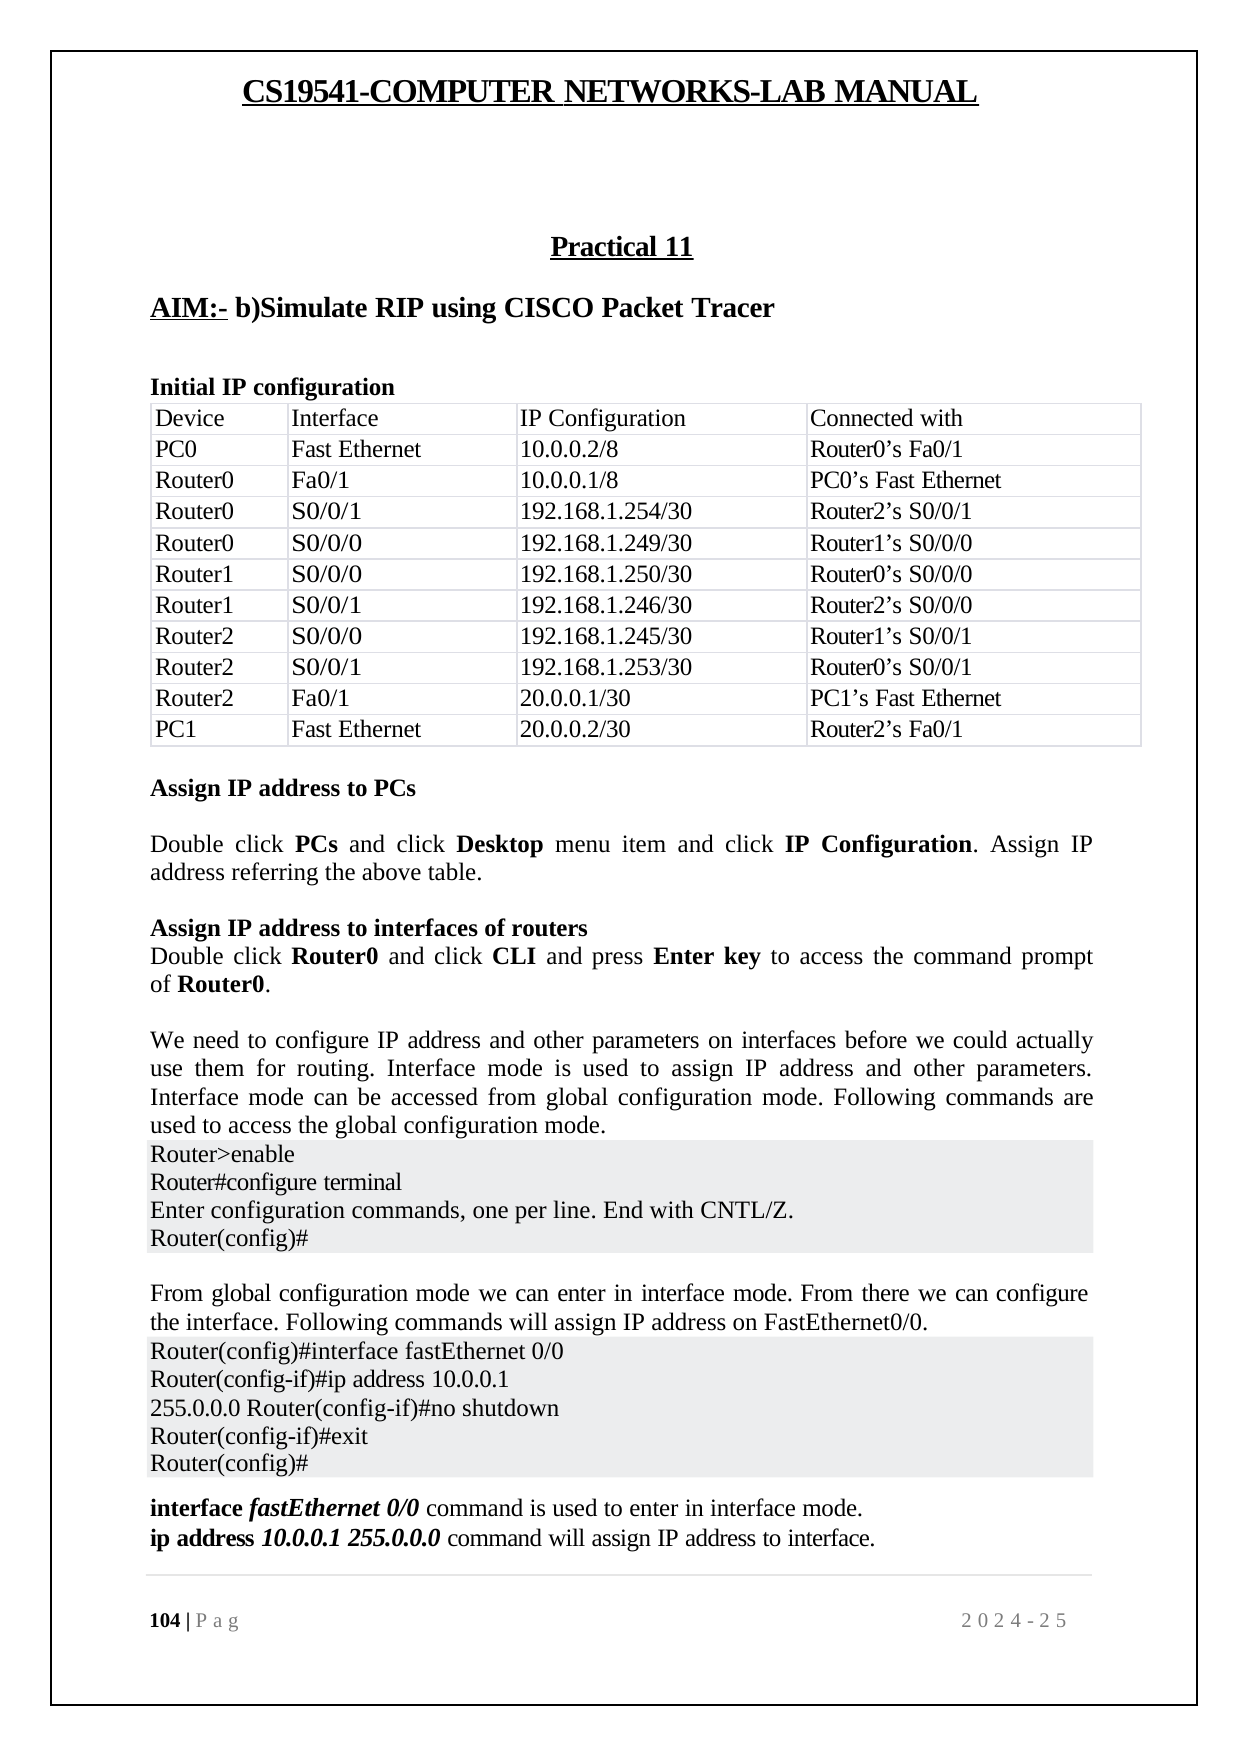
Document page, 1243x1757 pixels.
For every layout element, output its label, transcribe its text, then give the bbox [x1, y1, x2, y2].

table_cell Router0 [152, 466, 287, 496]
table_cell Fa0/1 [289, 466, 516, 496]
table_cell Router1 [152, 591, 287, 620]
table_cell 192.168.1.249/30 [518, 529, 806, 558]
table_cell S0/0/0 [289, 622, 516, 652]
table_cell PC0 [152, 435, 287, 464]
table_cell Router0’s S0/0/1 [808, 653, 1140, 683]
table_cell 20.0.0.1/30 [518, 684, 806, 713]
text Assign IP address to interfaces of routers [150, 913, 1196, 942]
text From global configuration mode we can enter in interface mode. From there we can configure the interface. Following commands will assign IP address on FastEthernet0/0. [150, 1164, 1089, 1335]
table_cell Fa0/1 [289, 684, 516, 713]
table_cell 10.0.0.2/8 [518, 435, 806, 464]
table_cell 192.168.1.254/30 [518, 497, 806, 527]
text Assign IP address to PCs [150, 773, 1196, 802]
table_cell Router2 [152, 622, 287, 652]
table_cell PC1 [152, 715, 287, 745]
subtitle Practical 11 [432, 229, 812, 263]
table_cell S0/0/1 [289, 591, 516, 620]
table_cell 192.168.1.246/30 [518, 591, 806, 620]
table_cell PC0’s Fast Ethernet [808, 466, 1140, 496]
table_cell 192.168.1.253/30 [518, 653, 806, 683]
table_header IP Configuration [518, 404, 806, 434]
table_cell Router2’s S0/0/0 [808, 591, 1140, 620]
table_cell Router1’s S0/0/1 [808, 622, 1140, 652]
text AIM:- b)Simulate RIP using CISCO Packet Tracer [150, 290, 1196, 323]
table_header Connected with [808, 404, 1140, 434]
table_cell Router0’s Fa0/1 [808, 435, 1140, 464]
table_cell Router1 [152, 560, 287, 589]
table_cell S0/0/1 [289, 497, 516, 527]
table_header Interface [289, 404, 516, 434]
text Double click PCs and click Desktop menu item and click IP Configuration. Assign IP address referring the above table. [150, 829, 1093, 886]
table_cell S0/0/1 [289, 653, 516, 683]
table_cell Router0’s S0/0/0 [808, 560, 1140, 589]
table_cell 192.168.1.250/30 [518, 560, 806, 589]
text Double click Router0 and click CLI and press Enter key to access the command prompt of Router0. [150, 942, 1094, 998]
table_cell Fast Ethernet [289, 435, 516, 464]
text interface fastEthernet 0/0 command is used to enter in interface mode. [150, 1492, 1196, 1522]
table_header Device [152, 404, 287, 434]
table_cell Router0 [152, 529, 287, 558]
table_cell PC1’s Fast Ethernet [808, 684, 1140, 713]
text ip address 10.0.0.1 255.0.0.0 command will assign IP address to interface. [150, 1522, 1196, 1552]
table_cell 10.0.0.1/8 [518, 466, 806, 496]
table_cell Router2 [152, 653, 287, 683]
table_cell S0/0/0 [289, 560, 516, 589]
table_cell Router0 [152, 497, 287, 527]
table_cell Router1’s S0/0/0 [808, 529, 1140, 558]
table_cell 192.168.1.245/30 [518, 622, 806, 652]
table_cell Router2 [152, 684, 287, 713]
table_cell Fast Ethernet [289, 715, 516, 745]
table_cell S0/0/0 [289, 529, 516, 558]
text We need to configure IP address and other parameters on interfaces before we could actually use them for routing. Interface mode is used to assign IP address and other parameters. Interface mode can be accessed from global configuration mode. Following commands are used to access the global configuration mode. [150, 1026, 1094, 1139]
table_cell 20.0.0.2/30 [518, 715, 806, 745]
table_cell Router2’s S0/0/1 [808, 497, 1140, 527]
text Initial IP configuration [150, 372, 1196, 401]
table_cell Router2’s Fa0/1 [808, 715, 1140, 745]
